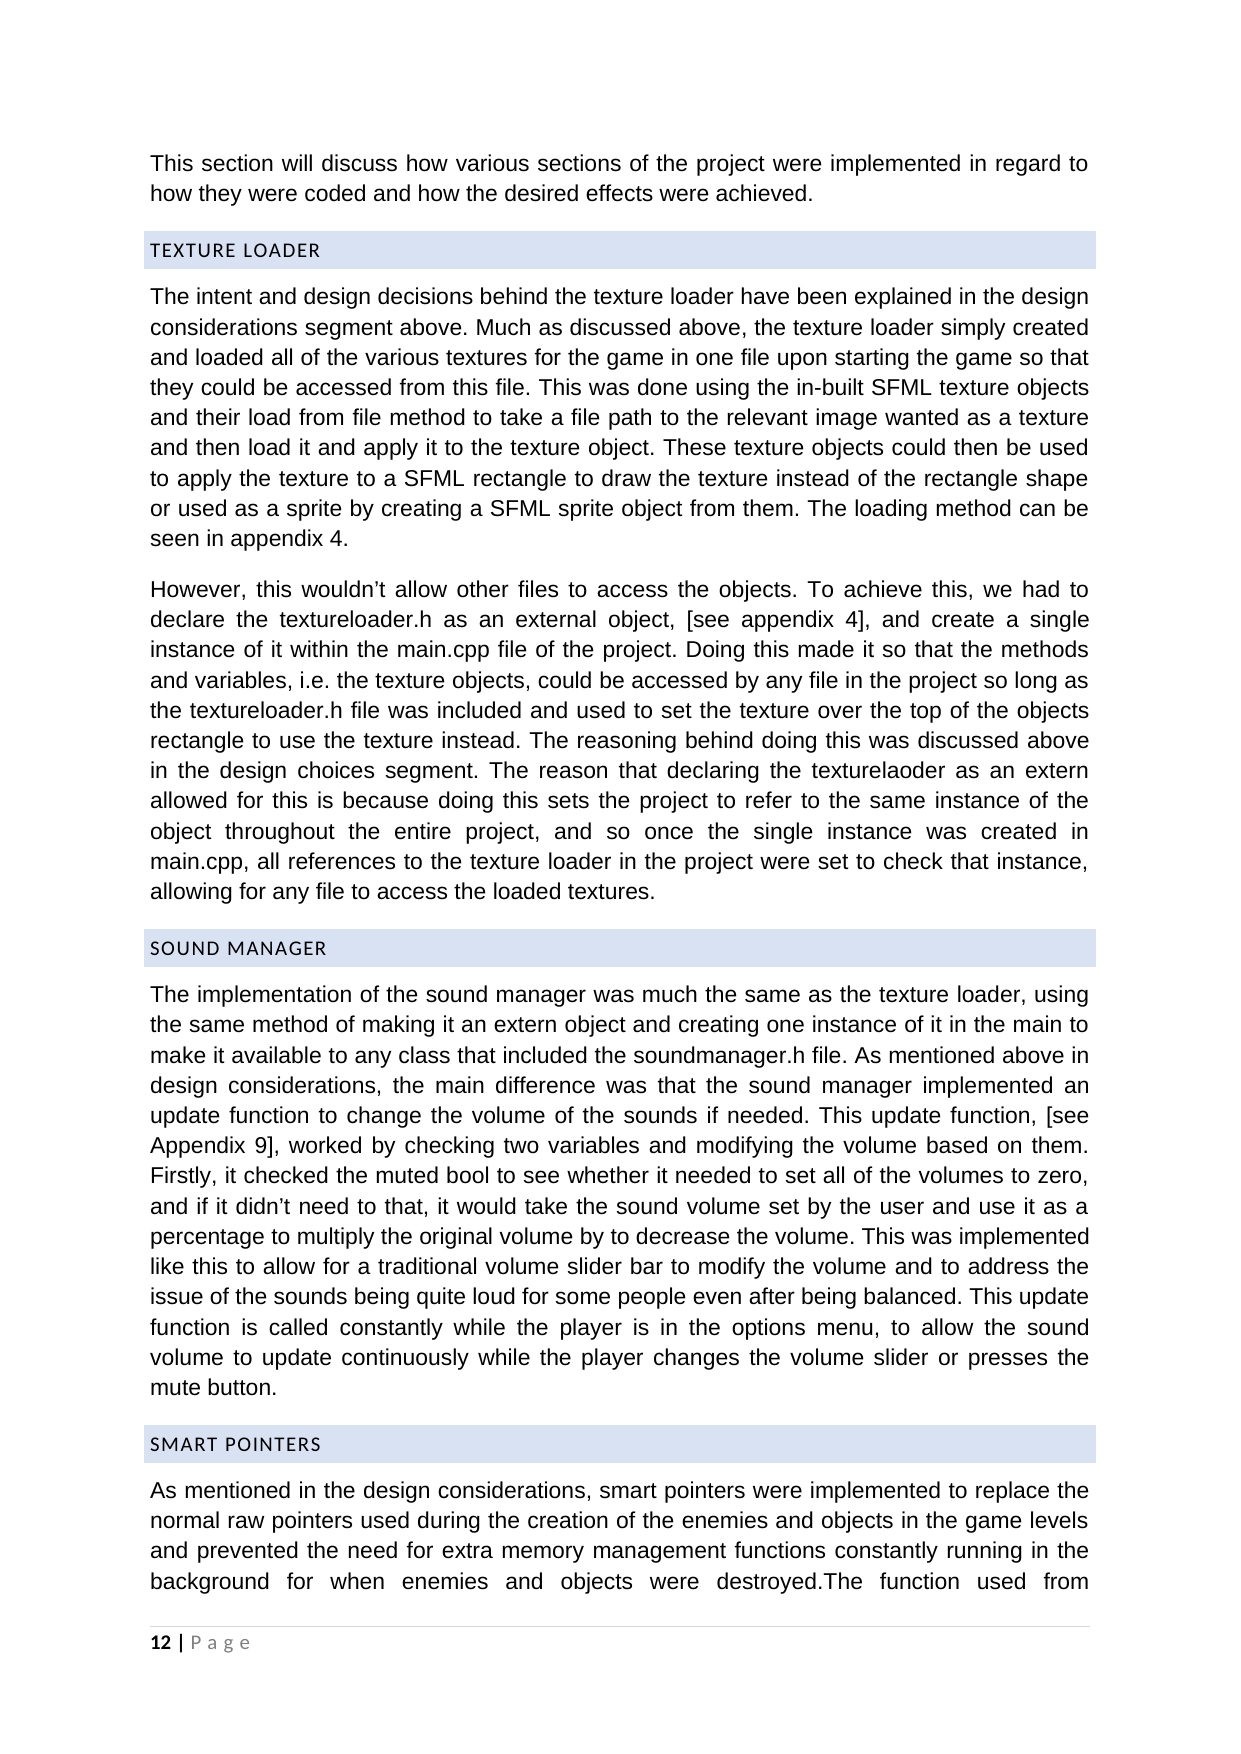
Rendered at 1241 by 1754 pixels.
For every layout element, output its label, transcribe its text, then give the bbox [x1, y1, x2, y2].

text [150, 1477, 1090, 1594]
text The implementation of the sound manager was much the same as the texture loader, using the same method of making it an extern object and creating one instance of it in the main to make it available to any class that included the soundmanager.h file. As mentioned above in design considerations, the main difference was that the sound manager implemented an update function to change the volume of the sounds if needed. This update function, [see Appendix 9], worked by checking two variables and modifying the volume based on them. Firstly, it checked the muted bool to see whether it needed to set all of the volumes to zero, and if it didn’t need to that, it would take the sound volume set by the user and use it as a percentage to multiply the original volume by to decrease the volume. This was implemented like this to allow for a traditional volume slider bar to modify the volume and to address the issue of the sounds being quite loud for some people even after being balanced. This update function is called constantly while the player is in the options menu, to allow the sound volume to update continuously while the player changes the volume slider or presses the mute button. [150, 981, 1090, 1400]
text However, this wouldn’t allow other files to access the objects. To achieve this, we had to declare the textureloader.h as an external object, [see appendix 4], and create a single instance of it within the main.cpp file of the project. Doing this made it so that the methods and variables, i.e. the texture objects, could be accessed by any file in the project so long as the textureloader.h file was included and used to set the texture over the top of the objects rectangle to use the texture instead. The reasoning behind doing this was discussed above in the design choices segment. The reason that declaring the texturelaoder as an extern allowed for this is because doing this sets the project to refer to the same instance of the object throughout the entire project, and so once the single instance was created in main.cpp, all references to the texture loader in the project were set to check that instance, allowing for any file to access the loaded textures. [150, 576, 1090, 904]
subtitle Texture Loader [150, 238, 1090, 263]
subtitle Sound Manager [150, 935, 1090, 961]
subtitle Smart pointers [150, 1431, 1090, 1457]
text This section will discuss how various sections of the project were implemented in regard to how they were coded and how the desired effects were achieved. [150, 150, 1090, 207]
text The intent and design decisions behind the texture loader have been explained in the design considerations segment above. Much as discussed above, the texture loader simply created and loaded all of the various textures for the game in one file upon starting the game so that they could be accessed from this file. This was done using the in-built SFML texture objects and their load from file method to take a file path to the relevant image wanted as a texture and then load it and apply it to the texture object. These texture objects could then be used to apply the texture to a SFML rectangle to draw the texture instead of the rectangle shape or used as a sprite by creating a SFML sprite object from them. The loading method can be seen in appendix 4. [150, 283, 1090, 551]
